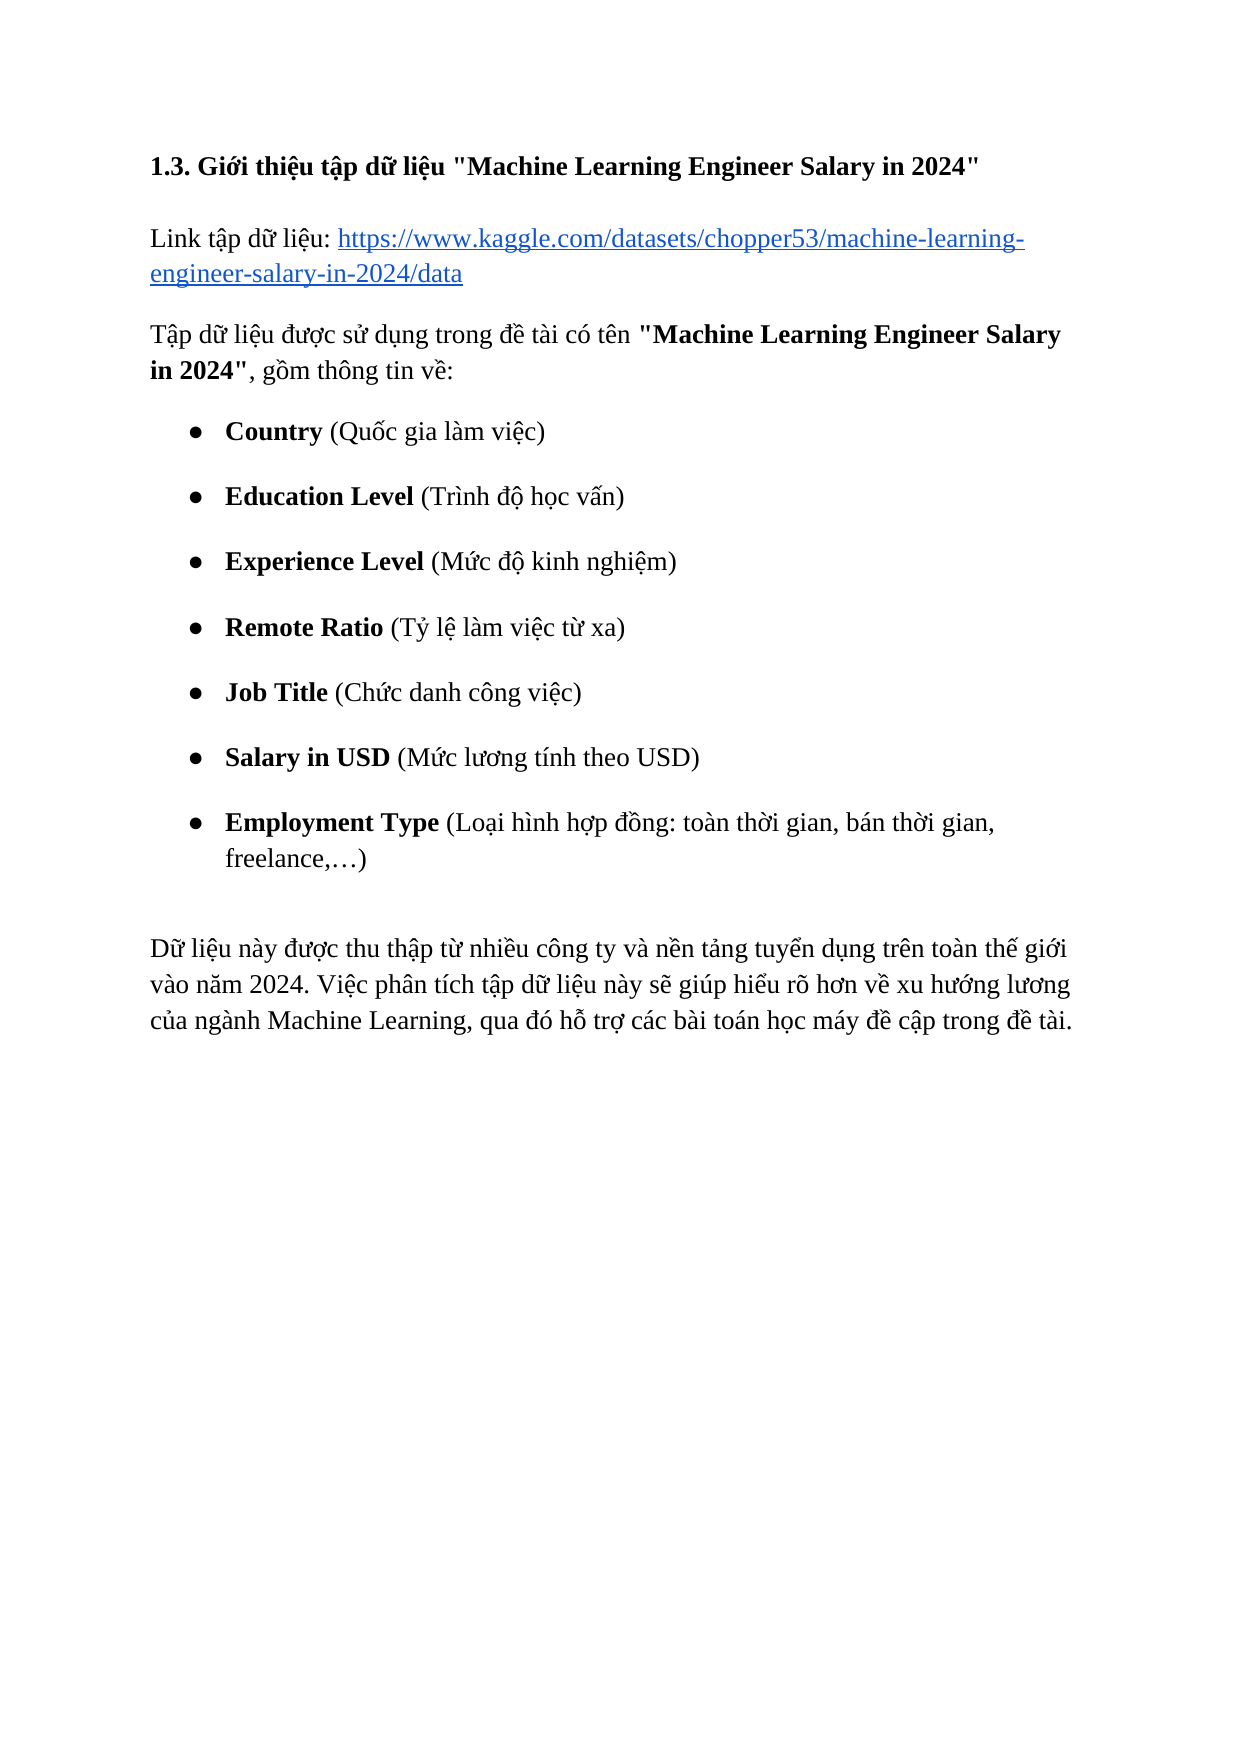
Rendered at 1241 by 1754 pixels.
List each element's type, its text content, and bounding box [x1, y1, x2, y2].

text Dữ liệu này được thu thập từ nhiều công ty và nền tảng tuyển dụng trên toàn thế giới vào năm 2024. Việc phân tích tập dữ liệu này sẽ giúp hiểu rõ hơn về xu hướng lương của ngành Machine Learning, qua đó hỗ trợ các bài toán học máy đề cập trong đề tài. [150, 932, 1090, 1035]
subtitle 1.3. Giới thiệu tập dữ liệu "Machine Learning Engineer Salary in 2024" [150, 150, 1090, 181]
list Employment Type (Loại hình hợp đồng: toàn thời gian, bán thời gian, freelance,…) [187, 806, 1090, 904]
list Salary in USD (Mức lương tính theo USD) [187, 741, 1090, 803]
list Country (Quốc gia làm việc) [187, 414, 1090, 476]
text Tập dữ liệu được sử dụng trong đề tài có tên "Machine Learning Engineer Salary in 2024", gồm thông tin về: [150, 318, 1090, 385]
list Experience Level (Mức độ kinh nghiệm) [187, 545, 1090, 607]
list Remote Ratio (Tỷ lệ làm việc từ xa) [187, 611, 1090, 672]
list Education Level (Trình độ học vấn) [187, 480, 1090, 541]
text Link tập dữ liệu: https://www.kaggle.com/datasets/chopper53/machine-learning-engineer-salary-in-2024/data [150, 222, 1090, 288]
list Job Title (Chức danh công việc) [187, 676, 1090, 737]
